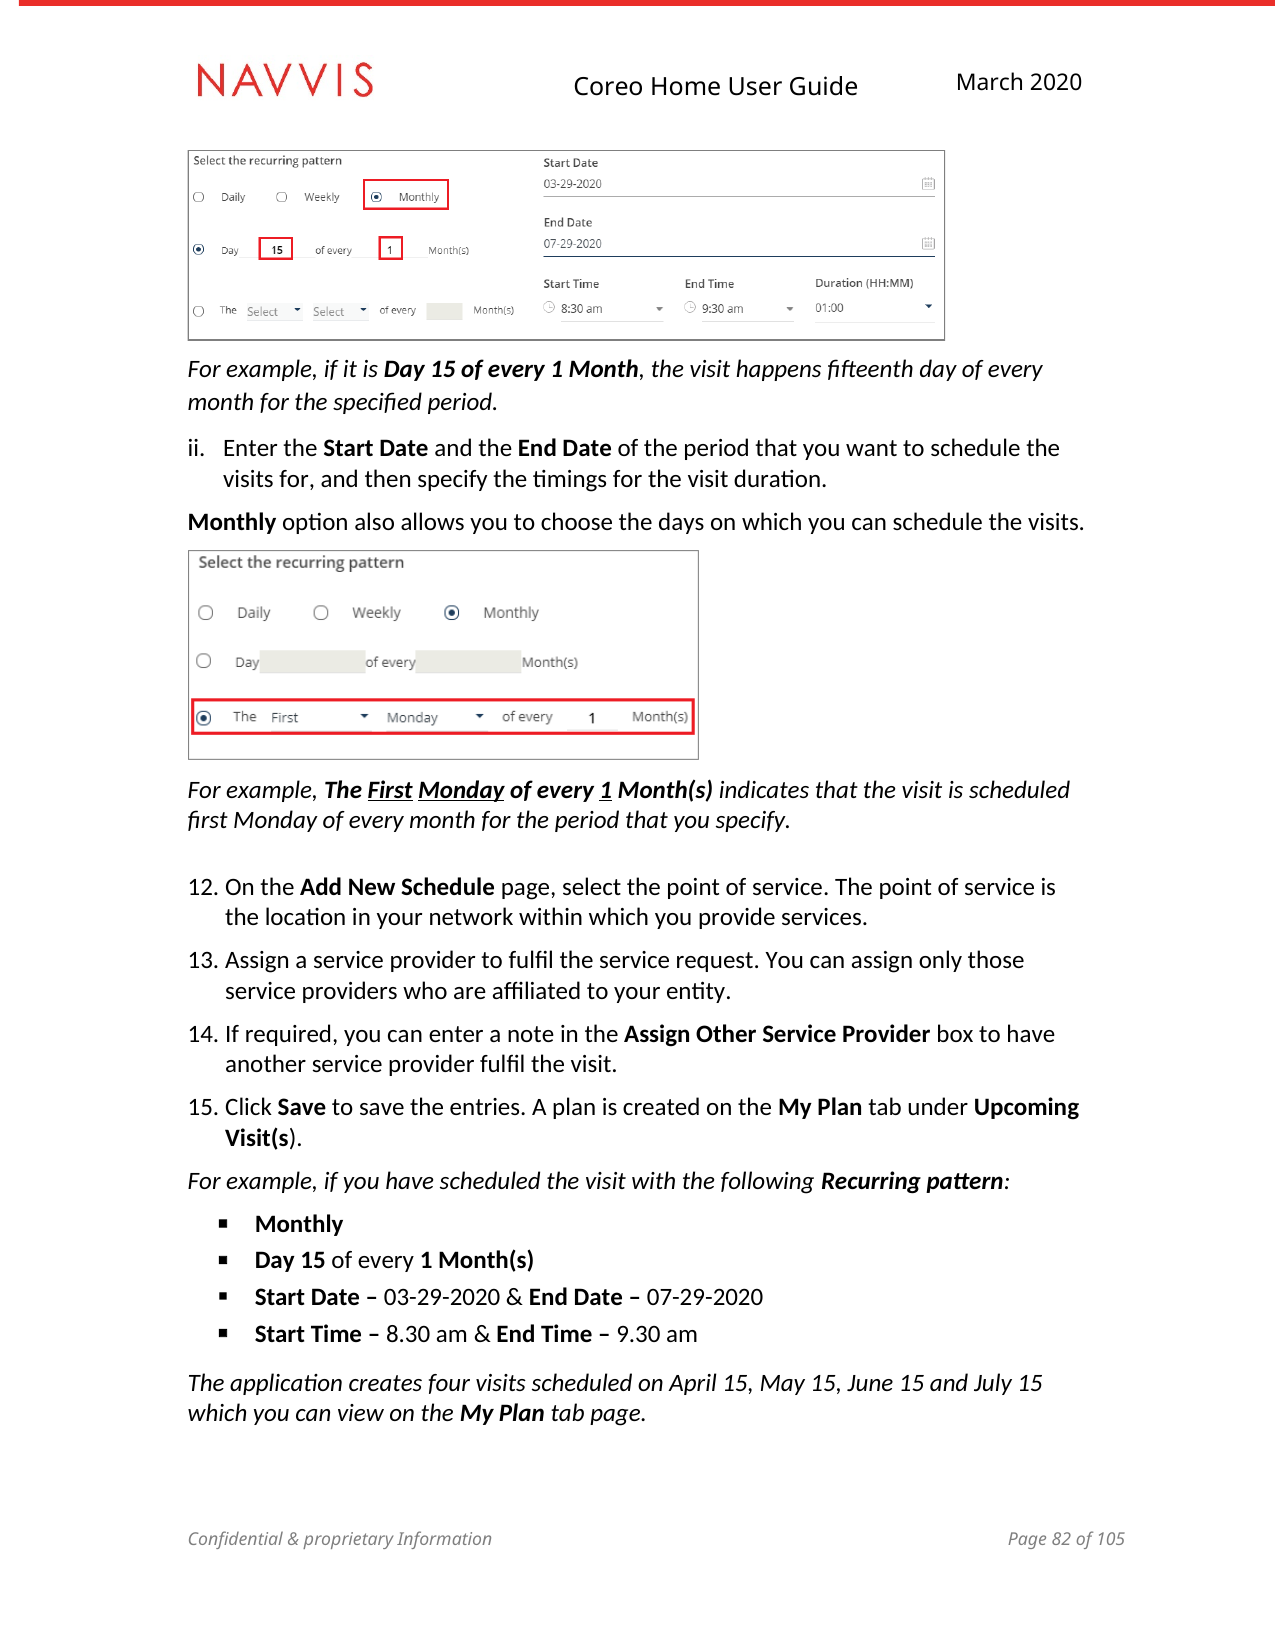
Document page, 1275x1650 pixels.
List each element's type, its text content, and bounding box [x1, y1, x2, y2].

picture [187, 150, 946, 341]
list Monthly option also allows you to choose the days on which you can schedule the visits. [187, 506, 1087, 536]
text For example, The First Monday of every 1 Month(s) indicates that the visit is scheduled first Monday of every month for the period that you specify. [187, 774, 1087, 835]
list Click Save to save the entries. A plan is created on the My Plan tab under Upcoming Visit(s). [187, 1092, 1087, 1153]
list Start Time – 8.30 am & End Time – 9.30 am [217, 1318, 1087, 1348]
list If required, you can enter a note in the Assign Other Service Provider box to have another service provider fulfil the visit. [187, 1018, 1087, 1079]
list Enter the Start Date and the End Date of the period that you want to schedule the visits for, and then specify the timings for the visit duration. [205, 432, 1087, 493]
text For example, if it is Day 15 of every 1 Month, the visit happens fifteenth day of every month for the specified period. [187, 353, 1087, 417]
list Start Date – 03-29-2020 & End Date – 07-29-2020 [217, 1281, 1087, 1312]
text The application creates four visits scheduled on April 15, May 15, June 15 and July 15 which you can view on the My Plan tab page. [187, 1367, 1087, 1428]
list Monthly [217, 1208, 1087, 1239]
list For example, if you have scheduled the visit with the following Recurring pattern: [187, 1165, 1087, 1196]
picture [187, 55, 383, 104]
picture [187, 548, 701, 762]
list On the Add New Schedule page, select the point of service. The point of service is the location in your network within which you provide services. [187, 871, 1087, 932]
list Day 15 of every 1 Month(s) [217, 1245, 1087, 1275]
list Assign a service provider to fulfil the service request. You can assign only those service providers who are affiliated to your entity. [187, 944, 1087, 1006]
